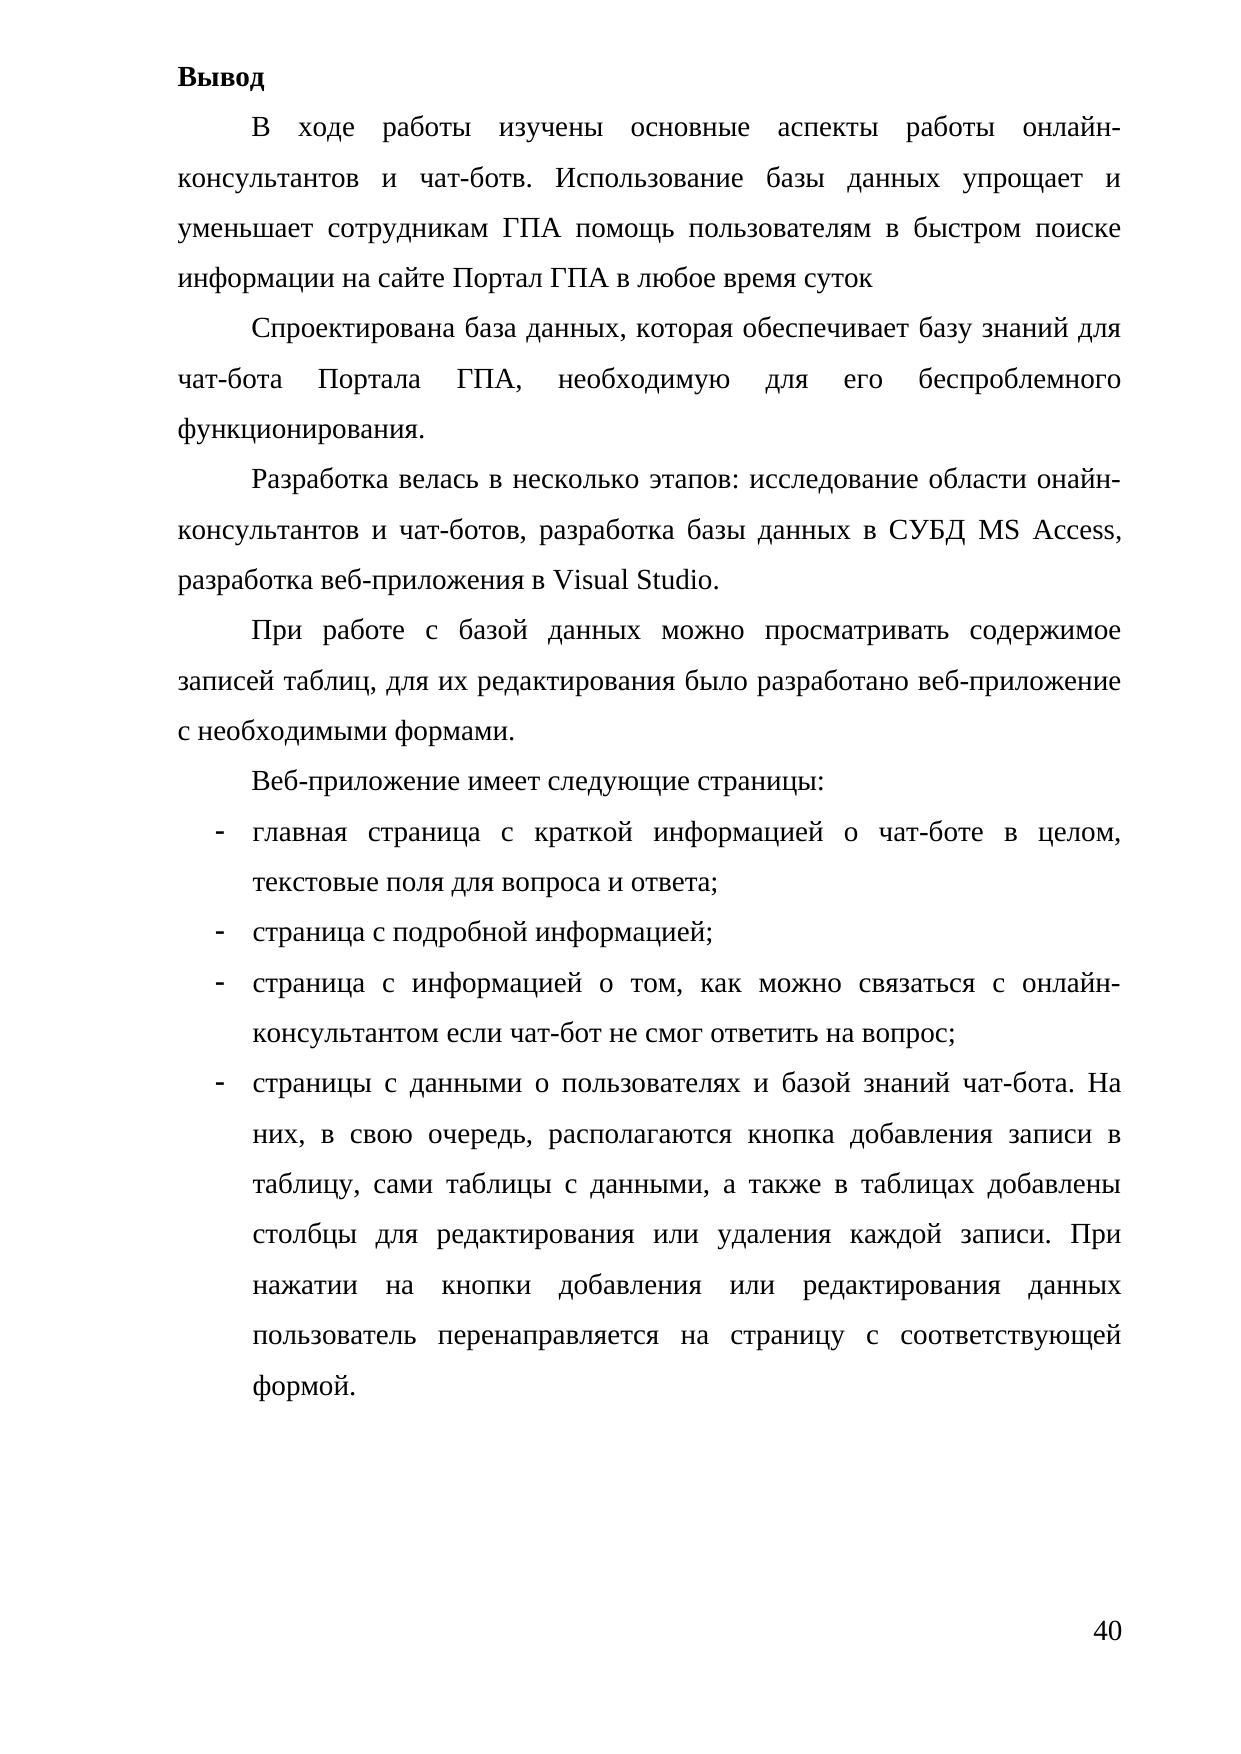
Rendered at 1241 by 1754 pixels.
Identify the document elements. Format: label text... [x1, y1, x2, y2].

text Веб-приложение имеет следующие страницы: [177, 763, 1122, 797]
list страница с информацией о том, как можно связаться с онлайн-консультантом если чат-бот не смог ответить на вопрос; [215, 965, 1122, 1049]
text Спроектирована база данных, которая обеспечивает базу знаний для чат-бота Портала ГПА, необходимую для его беспроблемного функционирования. [177, 311, 1122, 445]
text Вывод [177, 59, 1122, 93]
list страницы с данными о пользователях и базой знаний чат-бота. На них, в свою очередь, располагаются кнопка добавления записи в таблицу, сами таблицы с данными, а также в таблицах добавлены столбцы для редактирования или удаления каждой записи. При нажатии на кнопки добавления или редактирования данных пользователь перенаправляется на страницу с соответствующей формой. [215, 1066, 1122, 1401]
text При работе с базой данных можно просматривать содержимое записей таблиц, для их редактирования было разработано веб-приложение с необходимыми формами. [177, 612, 1122, 747]
list главная страница с краткой информацией о чат-боте в целом, текстовые поля для вопроса и ответа; [215, 814, 1122, 898]
text В ходе работы изучены основные аспекты работы онлайн-консультантов и чат-ботв. Использование базы данных упрощает и уменьшает сотрудникам ГПА помощь пользователям в быстром поиске информации на сайте Портал ГПА в любое время суток [177, 109, 1122, 294]
list страница с подробной информацией; [215, 914, 1122, 948]
text Разработка велась в несколько этапов: исследование области онайн-консультантов и чат-ботов, разработка базы данных в СУБД MS Access, разработка веб-приложения в Visual Studio. [177, 462, 1122, 596]
